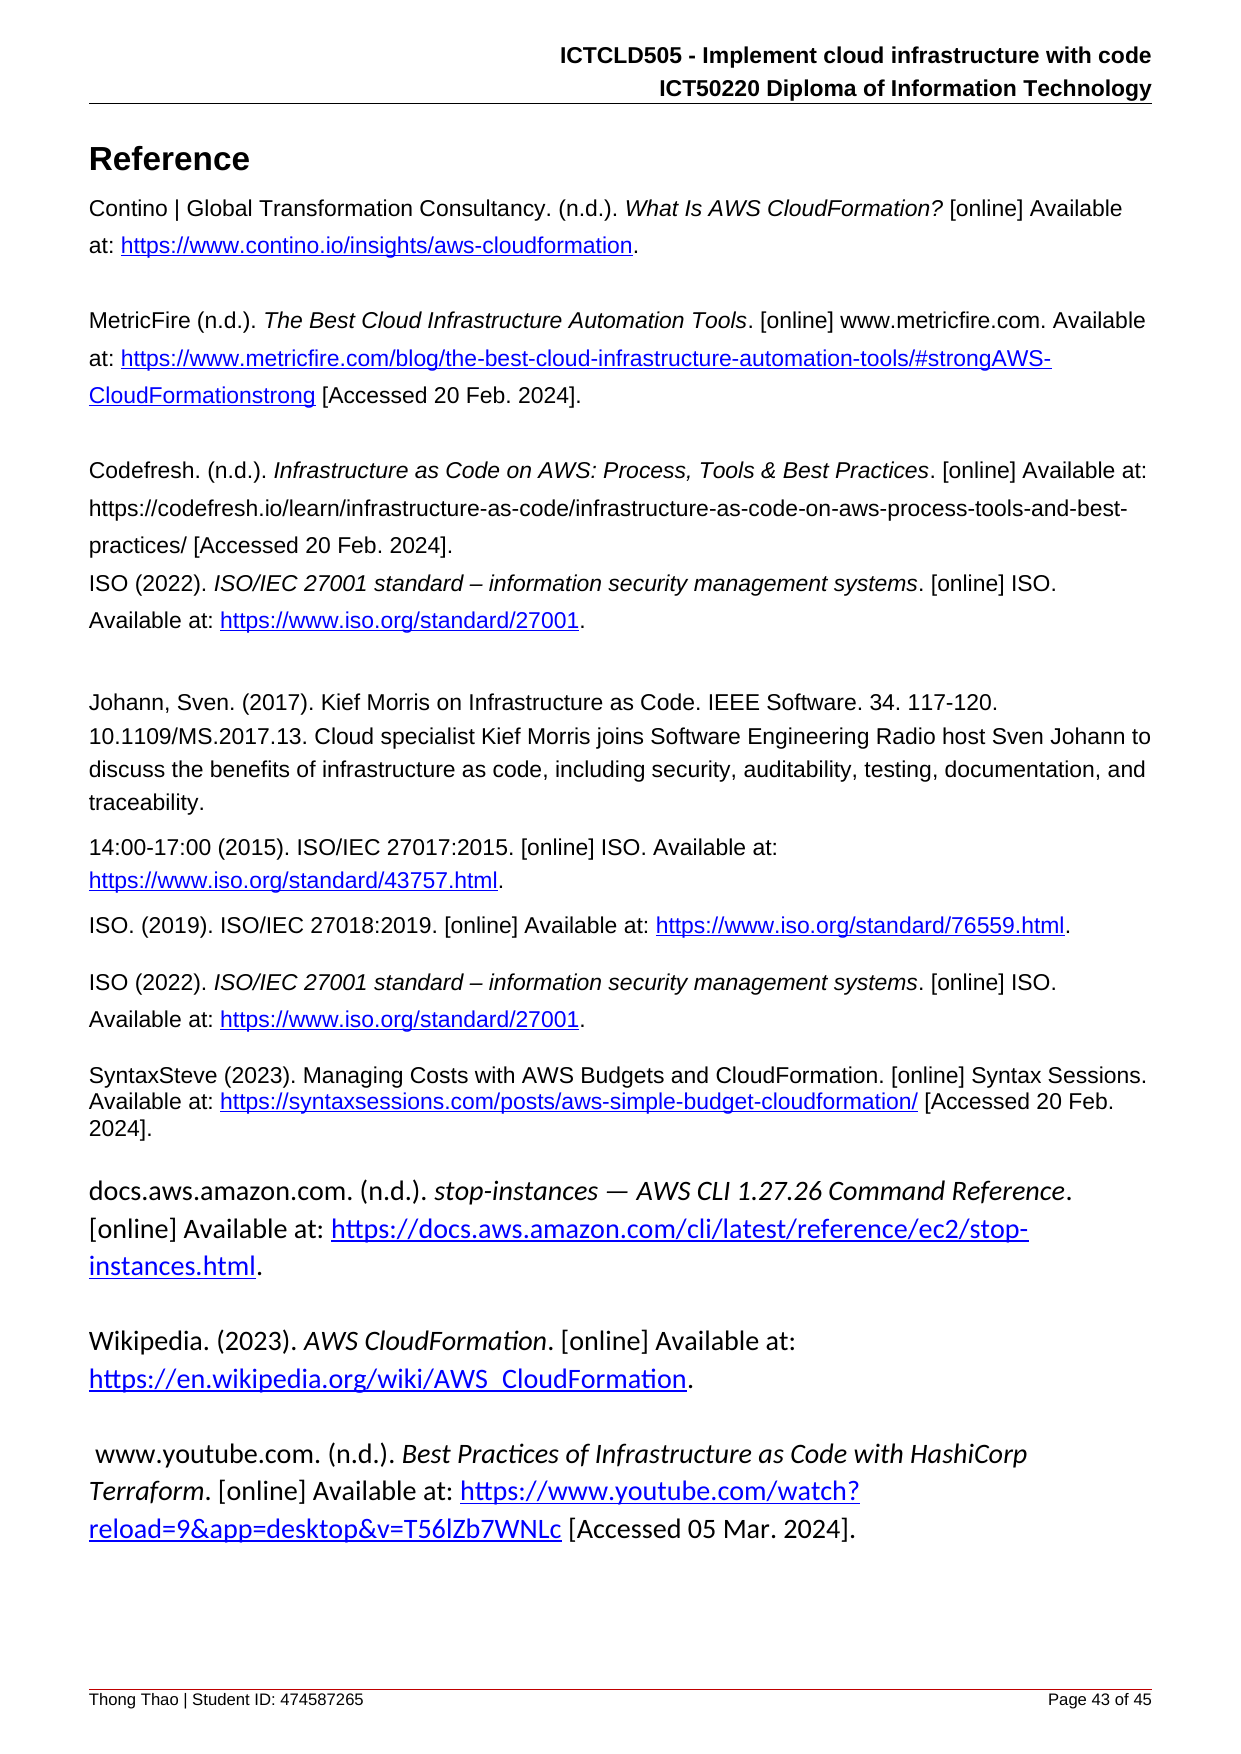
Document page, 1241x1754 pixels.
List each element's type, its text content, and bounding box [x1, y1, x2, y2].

text ISO (2022). ISO/IEC 27001 standard – information security management systems. [online] ISO. Available at: https://www.iso.org/standard/27001. [89, 958, 1152, 1033]
text Codefresh. (n.d.). Infrastructure as Code on AWS: Process, Tools & Best Practices. [online] Available at: https://codefresh.io/learn/infrastructure-as-code/infrastructure-as-code-on-aws-process-tools-and-best-practices/ [Accessed 20 Feb. 2024]. [89, 446, 1152, 559]
text Wikipedia. (2023). AWS CloudFormation. [online] Available at: https://en.wikipedia.org/wiki/AWS_CloudFormation. [89, 1320, 1152, 1395]
text ‌‌ www.youtube.com. (n.d.). Best Practices of Infrastructure as Code with HashiCorp Terraform. [online] Available at: https://www.youtube.com/watch?reload=9&app=desktop&v=T56lZb7WNLc [Accessed 05 Mar. 2024]. [89, 1432, 1152, 1545]
text ‌MetricFire (n.d.). The Best Cloud Infrastructure Automation Tools. [online] www.metricfire.com. Available at: https://www.metricfire.com/blog/the-best-cloud-infrastructure-automation-tools/#strongAWS-CloudFormationstrong [Accessed 20 Feb. 2024]. [89, 296, 1152, 409]
subtitle Reference [89, 139, 1152, 177]
text docs.aws.amazon.com. (n.d.). stop-instances — AWS CLI 1.27.26 Command Reference. [online] Available at: https://docs.aws.amazon.com/cli/latest/reference/ec2/stop-instances.html. [89, 1170, 1152, 1282]
text ‌SyntaxSteve (2023). Managing Costs with AWS Budgets and CloudFormation. [online] Syntax Sessions. Available at: https://syntaxsessions.com/posts/aws-simple-budget-cloudformation/ [Accessed 20 Feb. 2024]. [89, 1062, 1152, 1141]
text ISO. (2019). ISO/IEC 27018:2019. [online] Available at: https://www.iso.org/standard/76559.html. [89, 912, 1152, 938]
text 14:00-17:00 (2015). ISO/IEC 27017:2015. [online] ISO. Available at: https://www.iso.org/standard/43757.html. [89, 834, 1152, 893]
text ‌ISO (2022). ISO/IEC 27001 standard – information security management systems. [online] ISO. Available at: https://www.iso.org/standard/27001. [89, 559, 1152, 634]
text Contino | Global Transformation Consultancy. (n.d.). What Is AWS CloudFormation? [online] Available at: https://www.contino.io/insights/aws-cloudformation. [89, 184, 1152, 259]
text ‌Johann, Sven. (2017). Kief Morris on Infrastructure as Code. IEEE Software. 34. 117-120. 10.1109/MS.2017.13. Cloud specialist Kief Morris joins Software Engineering Radio host Sven Johann to discuss the benefits of infrastructure as code, including security, auditability, testing, documentation, and traceability. [89, 684, 1152, 815]
